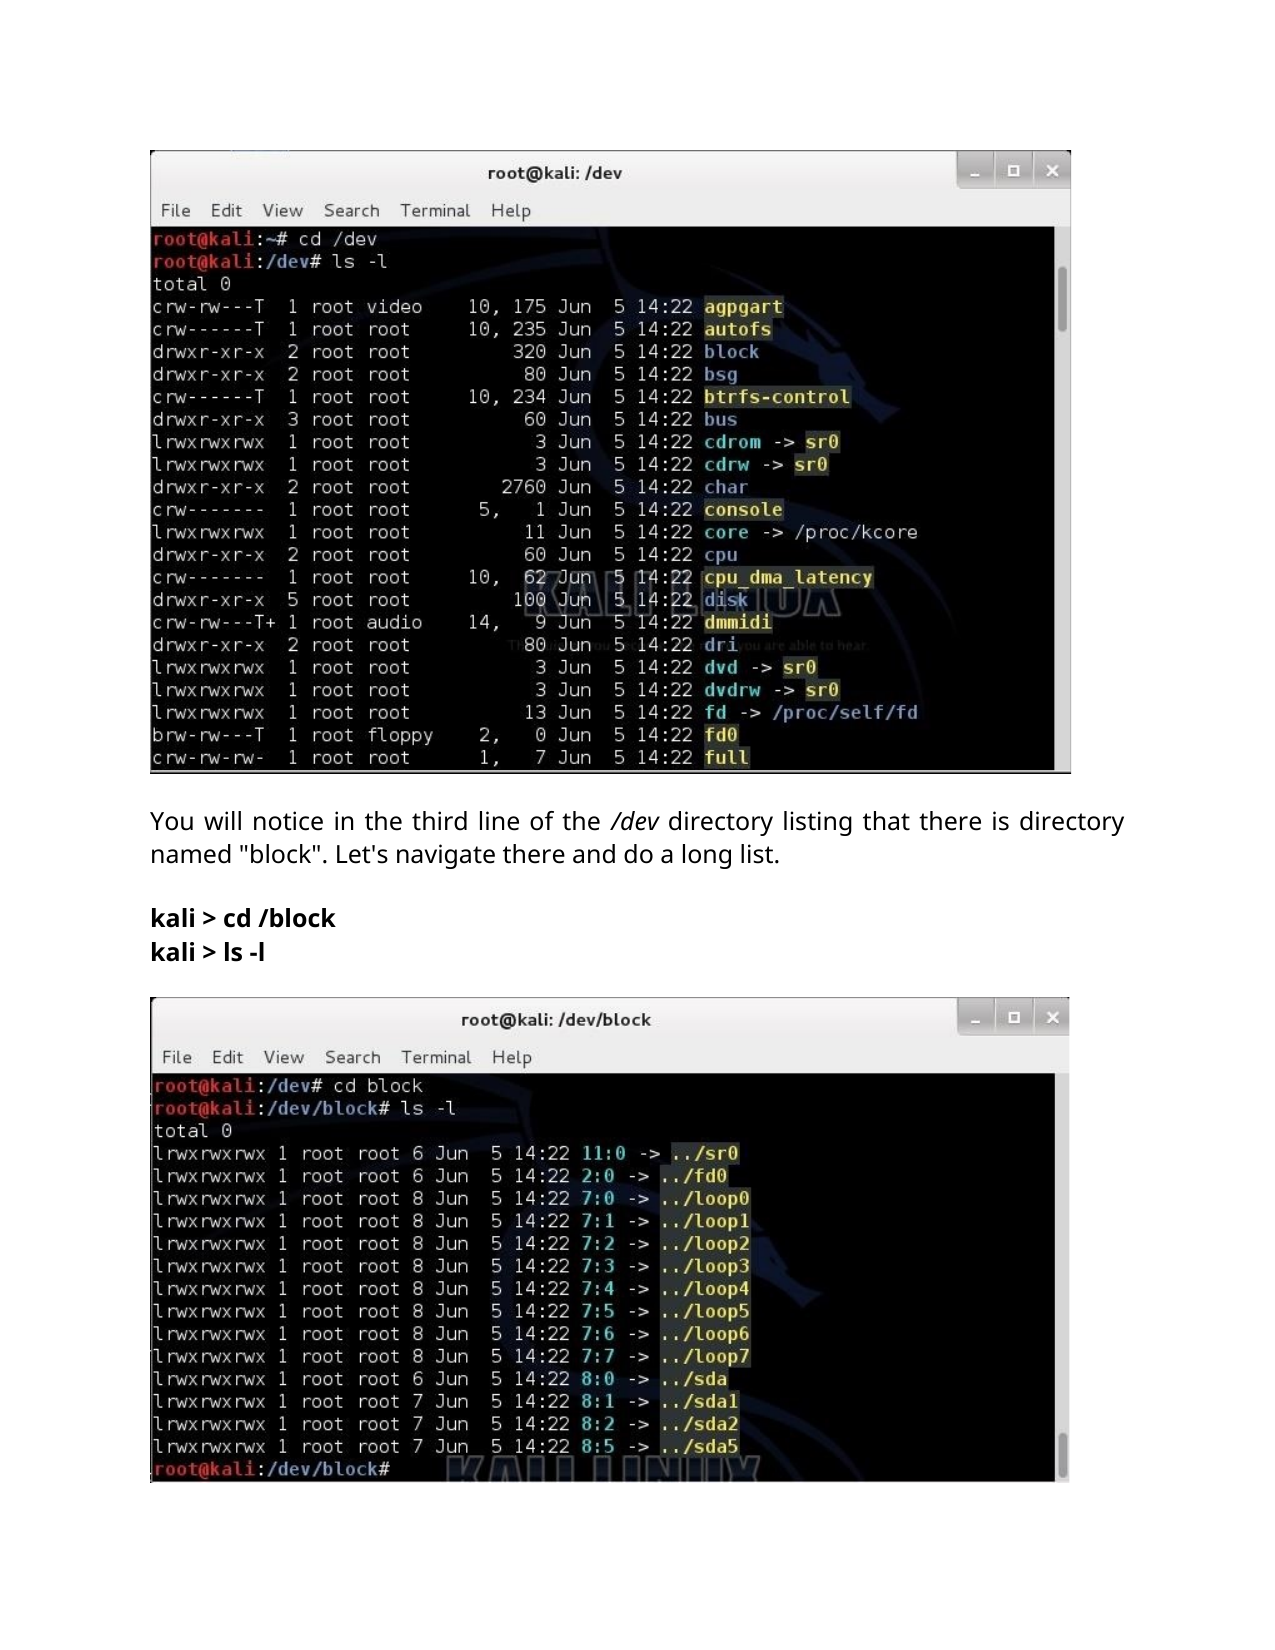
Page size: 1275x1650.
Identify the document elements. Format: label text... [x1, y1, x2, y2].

picture [150, 150, 1072, 774]
text kali > cd /block kali > ls -l [150, 900, 1125, 968]
text You will notice in the third line of the /dev directory listing that there is directory named "block". Let's navigate there and do a long list. [150, 803, 1125, 871]
picture [150, 997, 1070, 1483]
